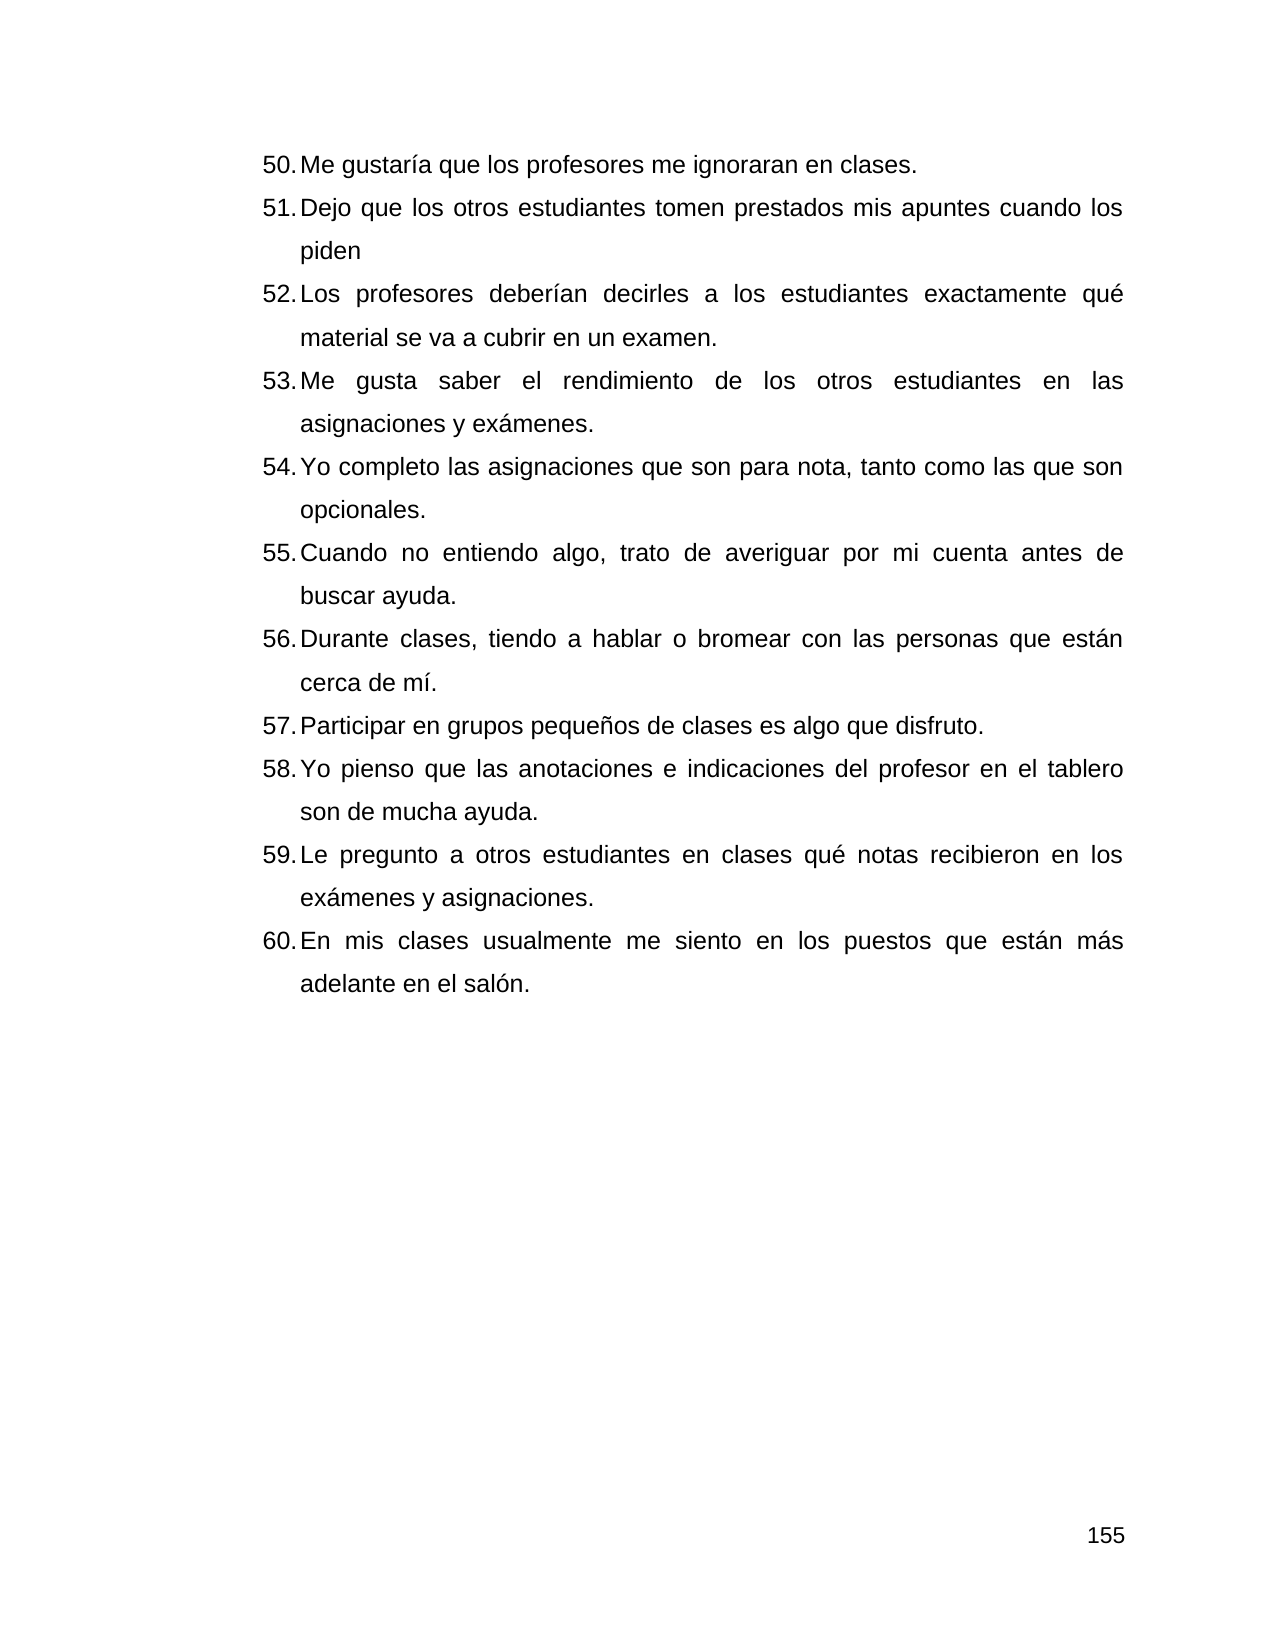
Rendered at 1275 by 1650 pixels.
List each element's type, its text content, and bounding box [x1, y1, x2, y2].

list Los profesores deberían decirles a los estudiantes exactamente qué material se va a cubrir en un examen. [262, 279, 1125, 351]
list Durante clases, tiendo a hablar o bromear con las personas que están cerca de mí. [262, 624, 1125, 696]
list Le pregunto a otros estudiantes en clases qué notas recibieron en los exámenes y asignaciones. [262, 840, 1125, 912]
list Dejo que los otros estudiantes tomen prestados mis apuntes cuando los piden [262, 193, 1125, 265]
list Me gustaría que los profesores me ignoraran en clases. [262, 150, 1125, 179]
list Yo completo las asignaciones que son para nota, tanto como las que son opcionales. [262, 452, 1125, 524]
list Participar en grupos pequeños de clases es algo que disfruto. [262, 711, 1125, 739]
list Yo pienso que las anotaciones e indicaciones del profesor en el tablero son de mucha ayuda. [262, 754, 1125, 826]
list Me gusta saber el rendimiento de los otros estudiantes en las asignaciones y exámenes. [262, 366, 1125, 437]
list En mis clases usualmente me siento en los puestos que están más adelante en el salón. [262, 926, 1125, 998]
list Cuando no entiendo algo, trato de averiguar por mi cuenta antes de buscar ayuda. [262, 538, 1125, 610]
